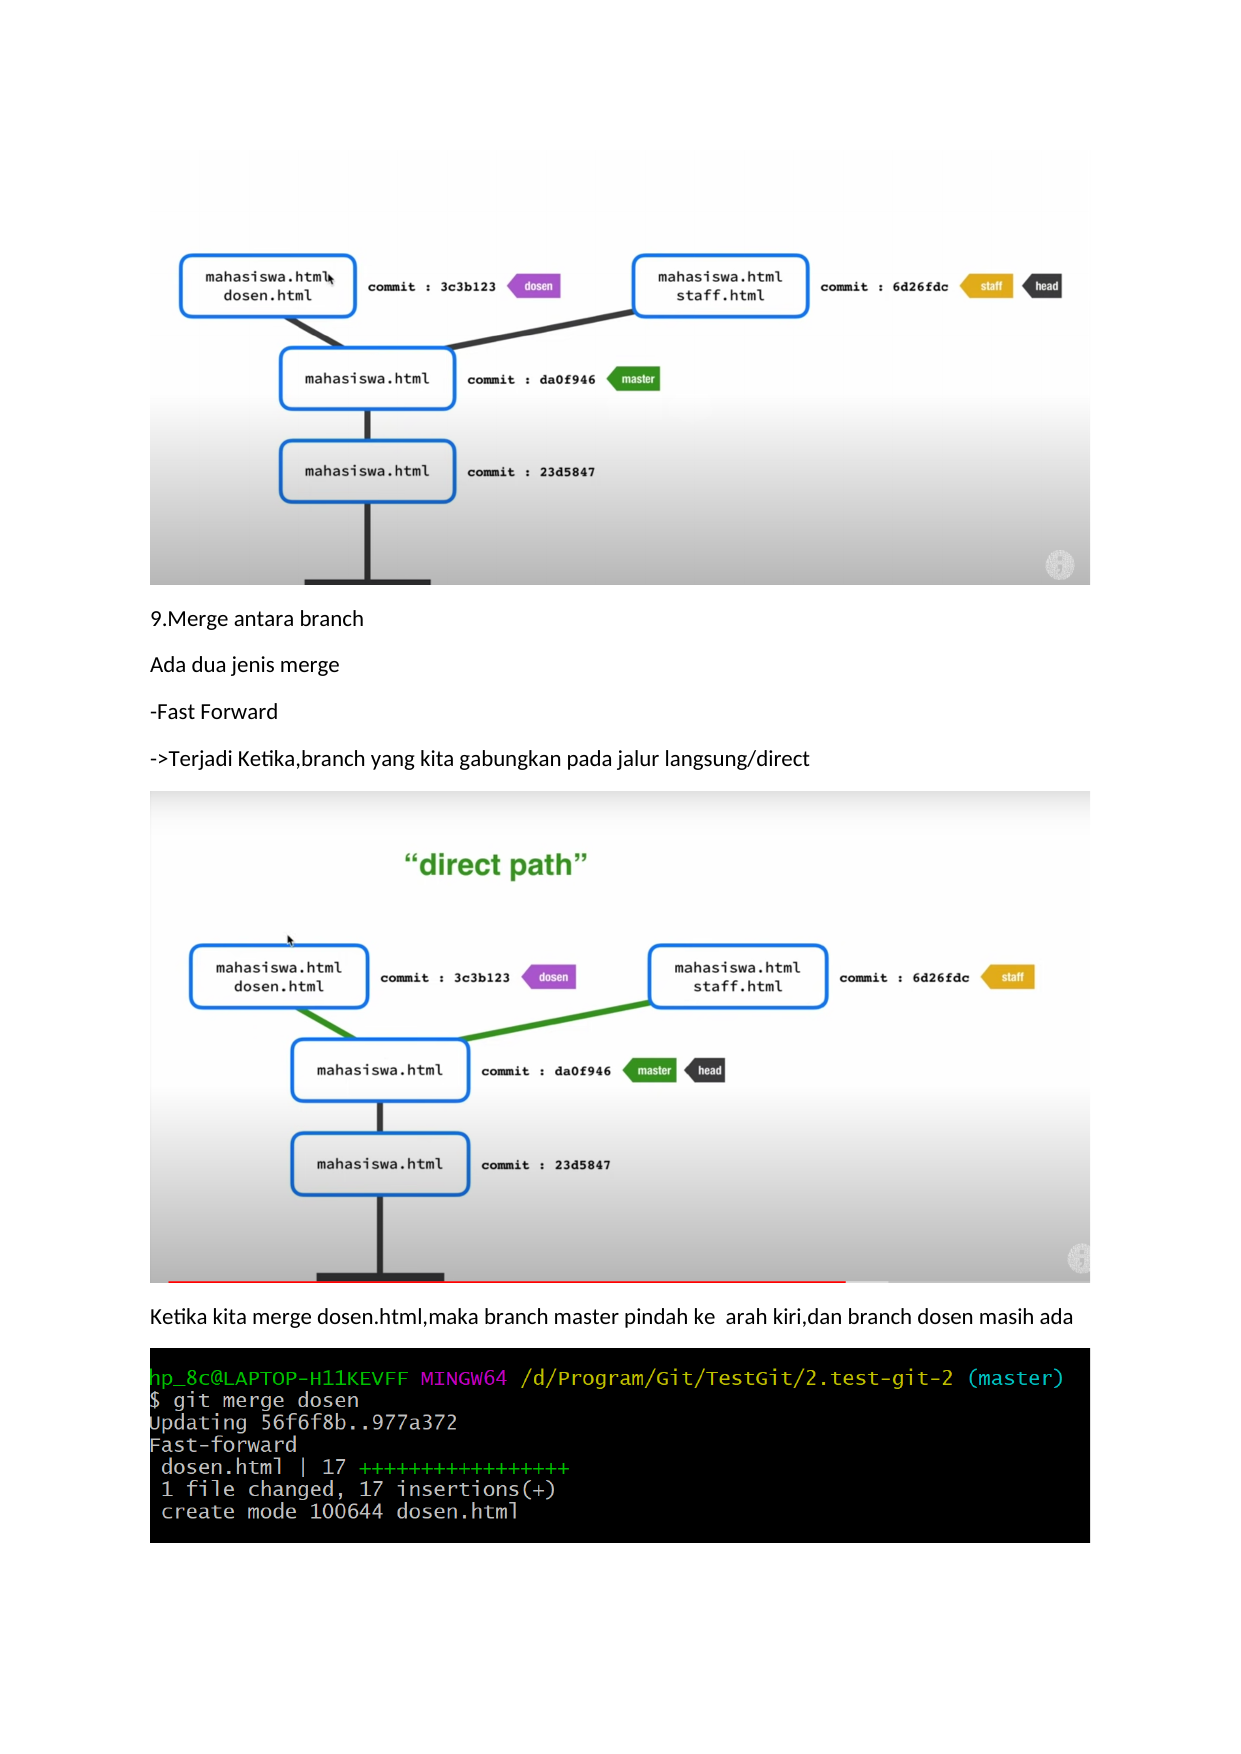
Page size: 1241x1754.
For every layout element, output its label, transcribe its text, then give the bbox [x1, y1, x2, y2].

text ->Terjadi Ketika,branch yang kita gabungkan pada jalur langsung/direct [150, 744, 1090, 772]
text Ketika kita merge dosen.html,maka branch master pindah ke arah kiri,dan branch dosen masih ada [150, 1302, 1090, 1330]
text Ada dua jenis merge [150, 651, 1090, 678]
picture [150, 150, 1091, 585]
picture [150, 1348, 1091, 1543]
text 9.Merge antara branch [150, 604, 1090, 632]
picture [150, 791, 1091, 1283]
text -Fast Forward [150, 697, 1090, 725]
